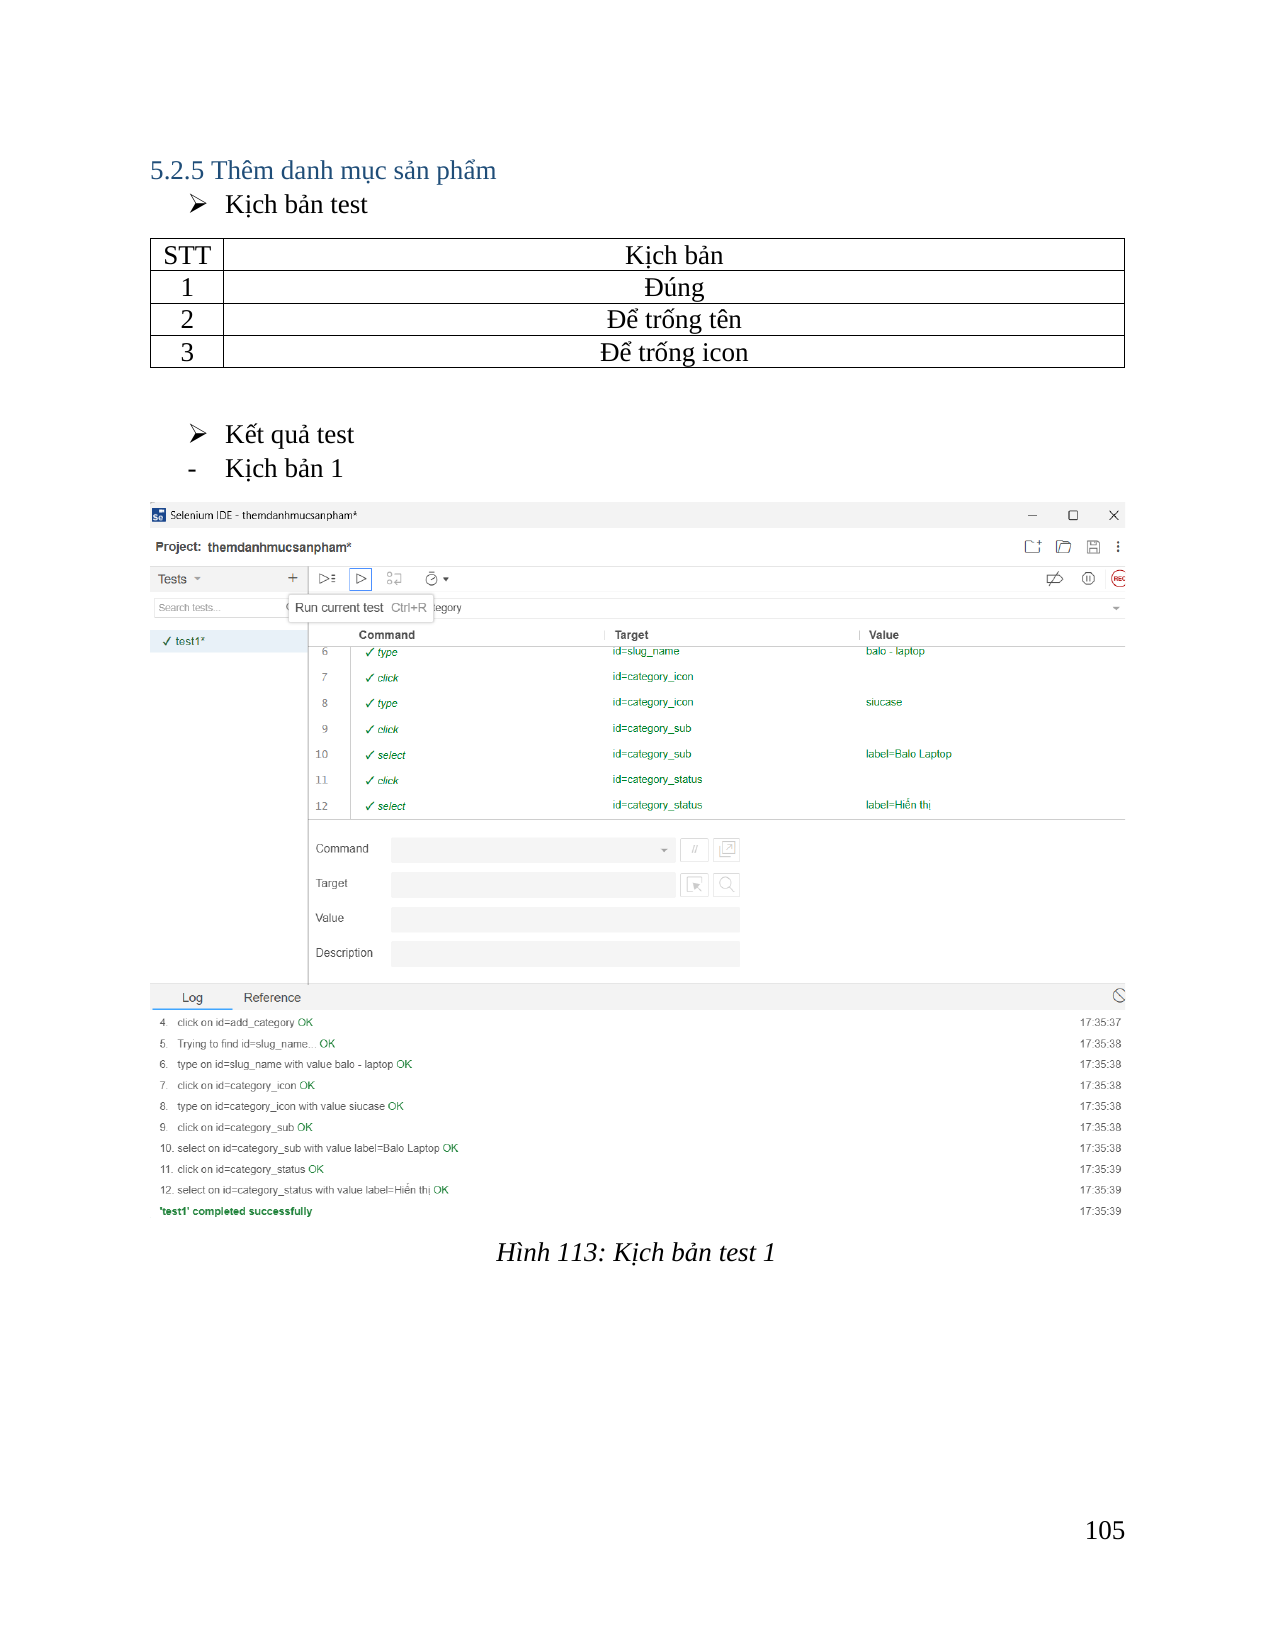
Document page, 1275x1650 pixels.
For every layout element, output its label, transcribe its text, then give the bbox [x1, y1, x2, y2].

list Kịch bản 1 [187, 452, 1125, 483]
subtitle 5.2.5 Thêm danh mục sản phẩm [150, 154, 1125, 185]
list Kịch bản test [187, 188, 1125, 219]
picture [150, 502, 1125, 1218]
table_cell Để trống tên [224, 304, 1124, 335]
list Kết quả test [187, 418, 1125, 449]
table_cell 1 [151, 271, 223, 302]
table_cell 3 [151, 336, 223, 367]
text Hình 113: Kịch bản test 1 [150, 1236, 1125, 1268]
table_cell Đúng [224, 271, 1124, 302]
table_cell 2 [151, 304, 223, 335]
table_header STT [151, 239, 223, 270]
table_header Kịch bản [224, 239, 1124, 270]
table_cell Để trống icon [224, 336, 1124, 367]
